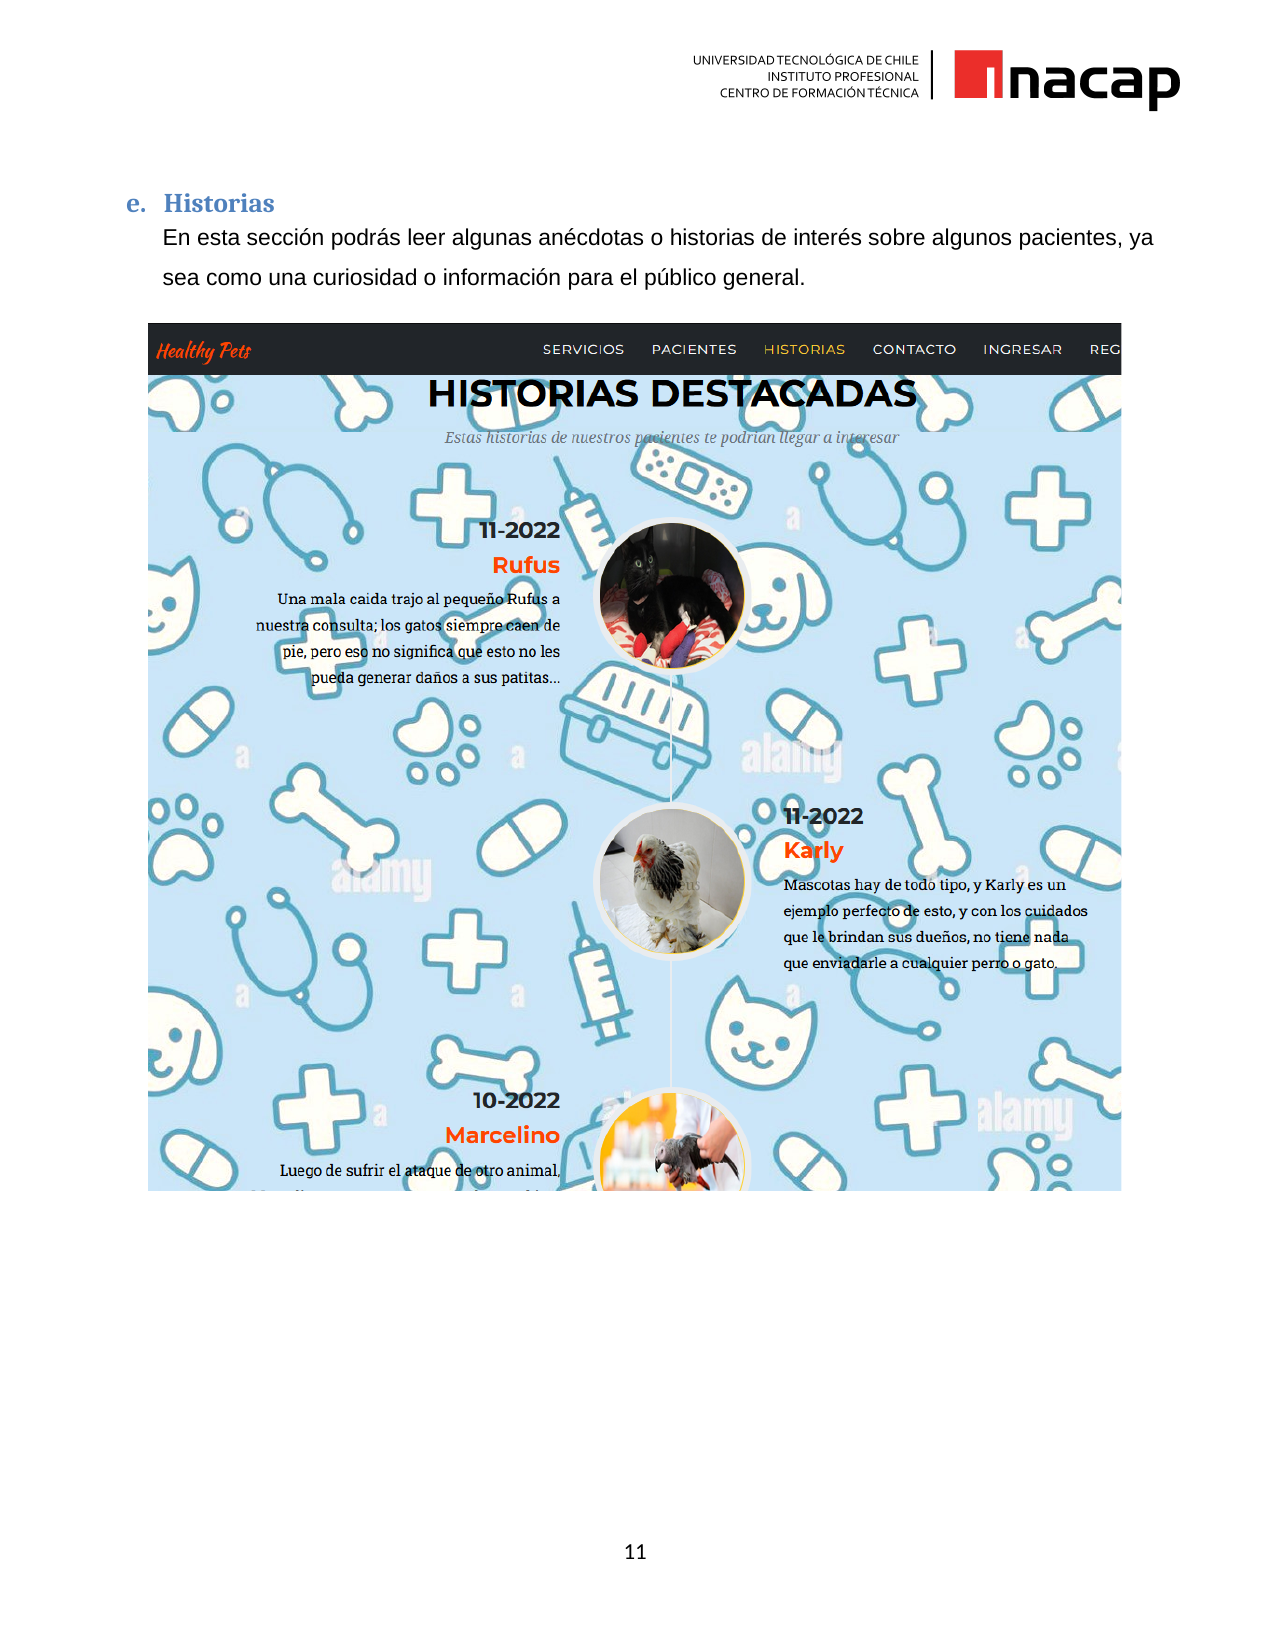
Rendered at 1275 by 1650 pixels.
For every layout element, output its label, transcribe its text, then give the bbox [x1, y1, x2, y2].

picture [690, 46, 1182, 112]
picture [148, 323, 1122, 1191]
text En esta sección podrás leer algunas anécdotas o historias de interés sobre algunos pacientes, ya sea como una curiosidad o información para el público general. [162, 224, 1181, 290]
subtitle Historias [126, 188, 1181, 219]
